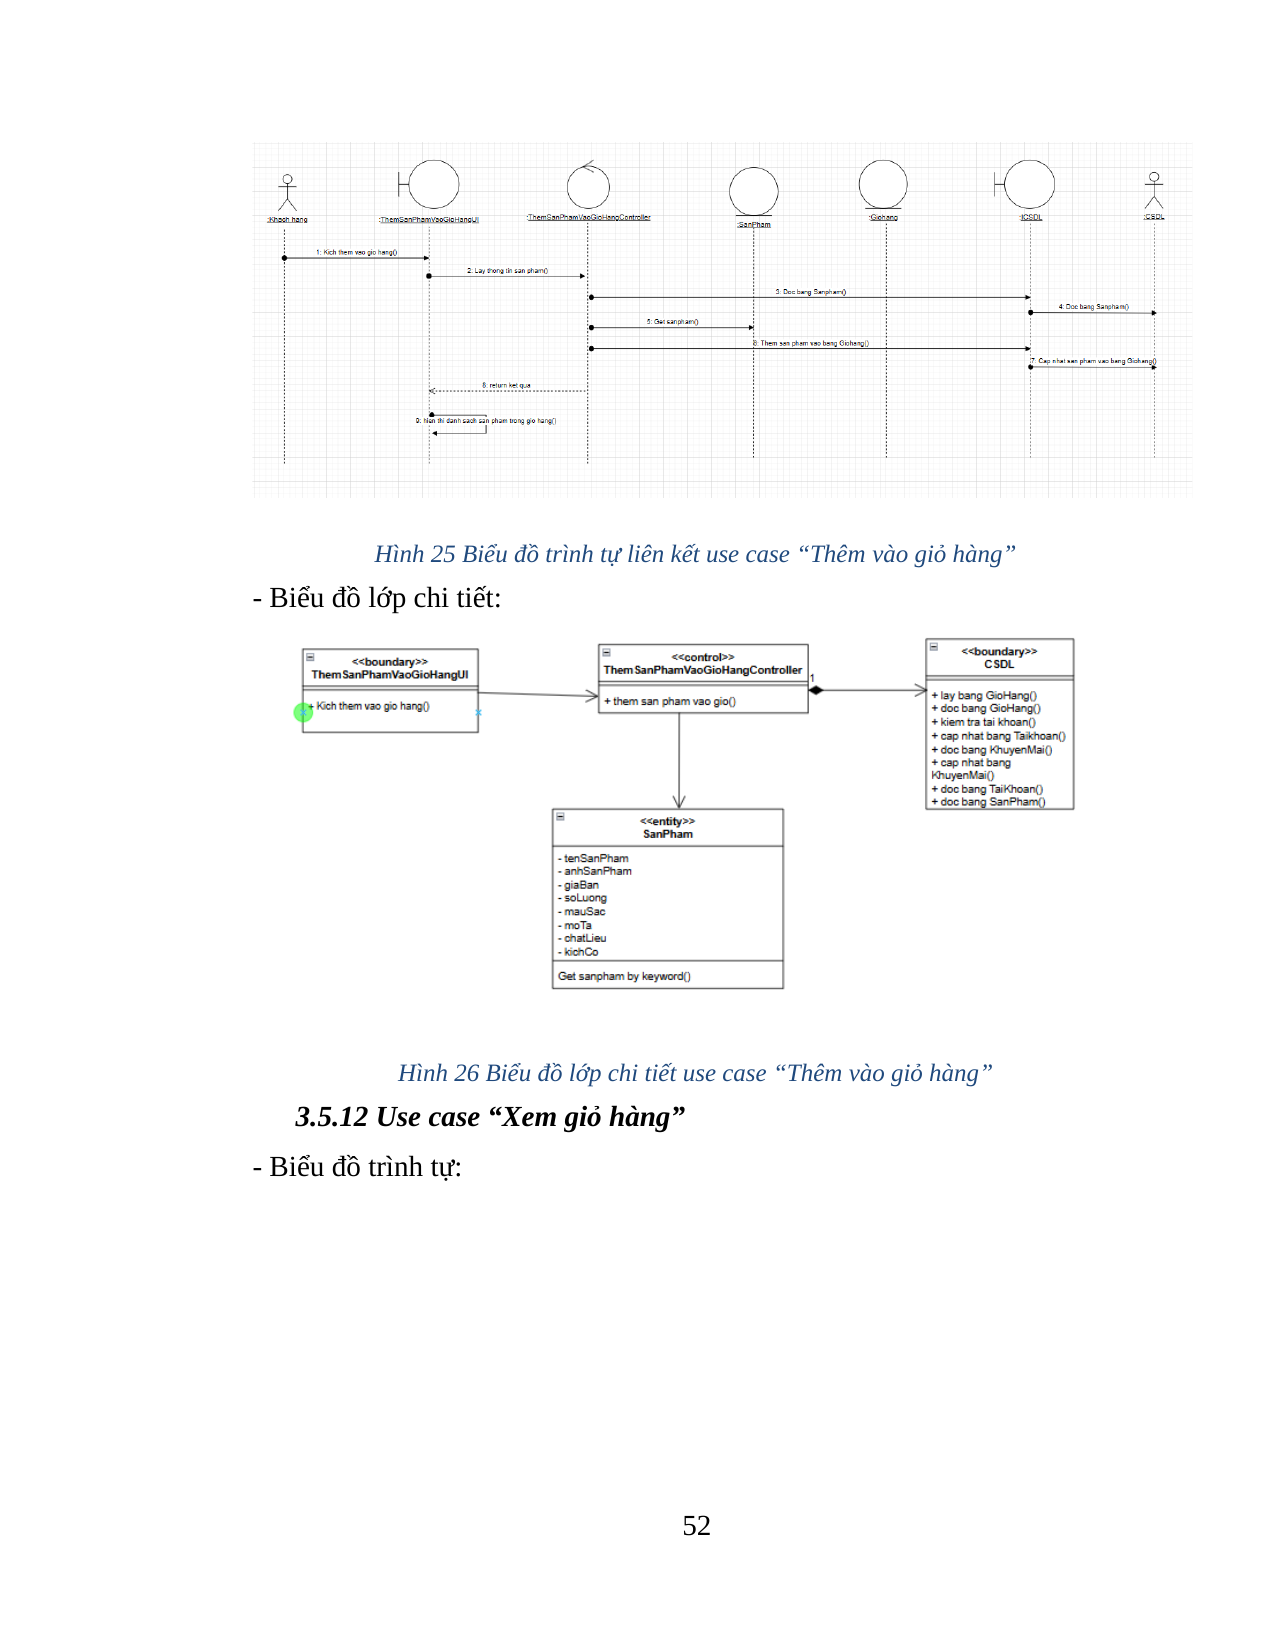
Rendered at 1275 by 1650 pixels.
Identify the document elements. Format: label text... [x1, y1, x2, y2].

text Hình 26 Biểu đồ lớp chi tiết use case “Thêm vào giỏ hàng” [177, 1058, 1157, 1087]
text - Biểu đồ trình tự: [177, 1149, 1157, 1183]
text - Biểu đồ lớp chi tiết: [177, 580, 1157, 614]
picture [289, 630, 1120, 1017]
picture [252, 142, 1193, 498]
subtitle Use case “Xem giỏ hàng” [236, 1099, 1157, 1133]
text Hình 25 Biểu đồ trình tự liên kết use case “Thêm vào giỏ hàng” [177, 539, 1157, 568]
